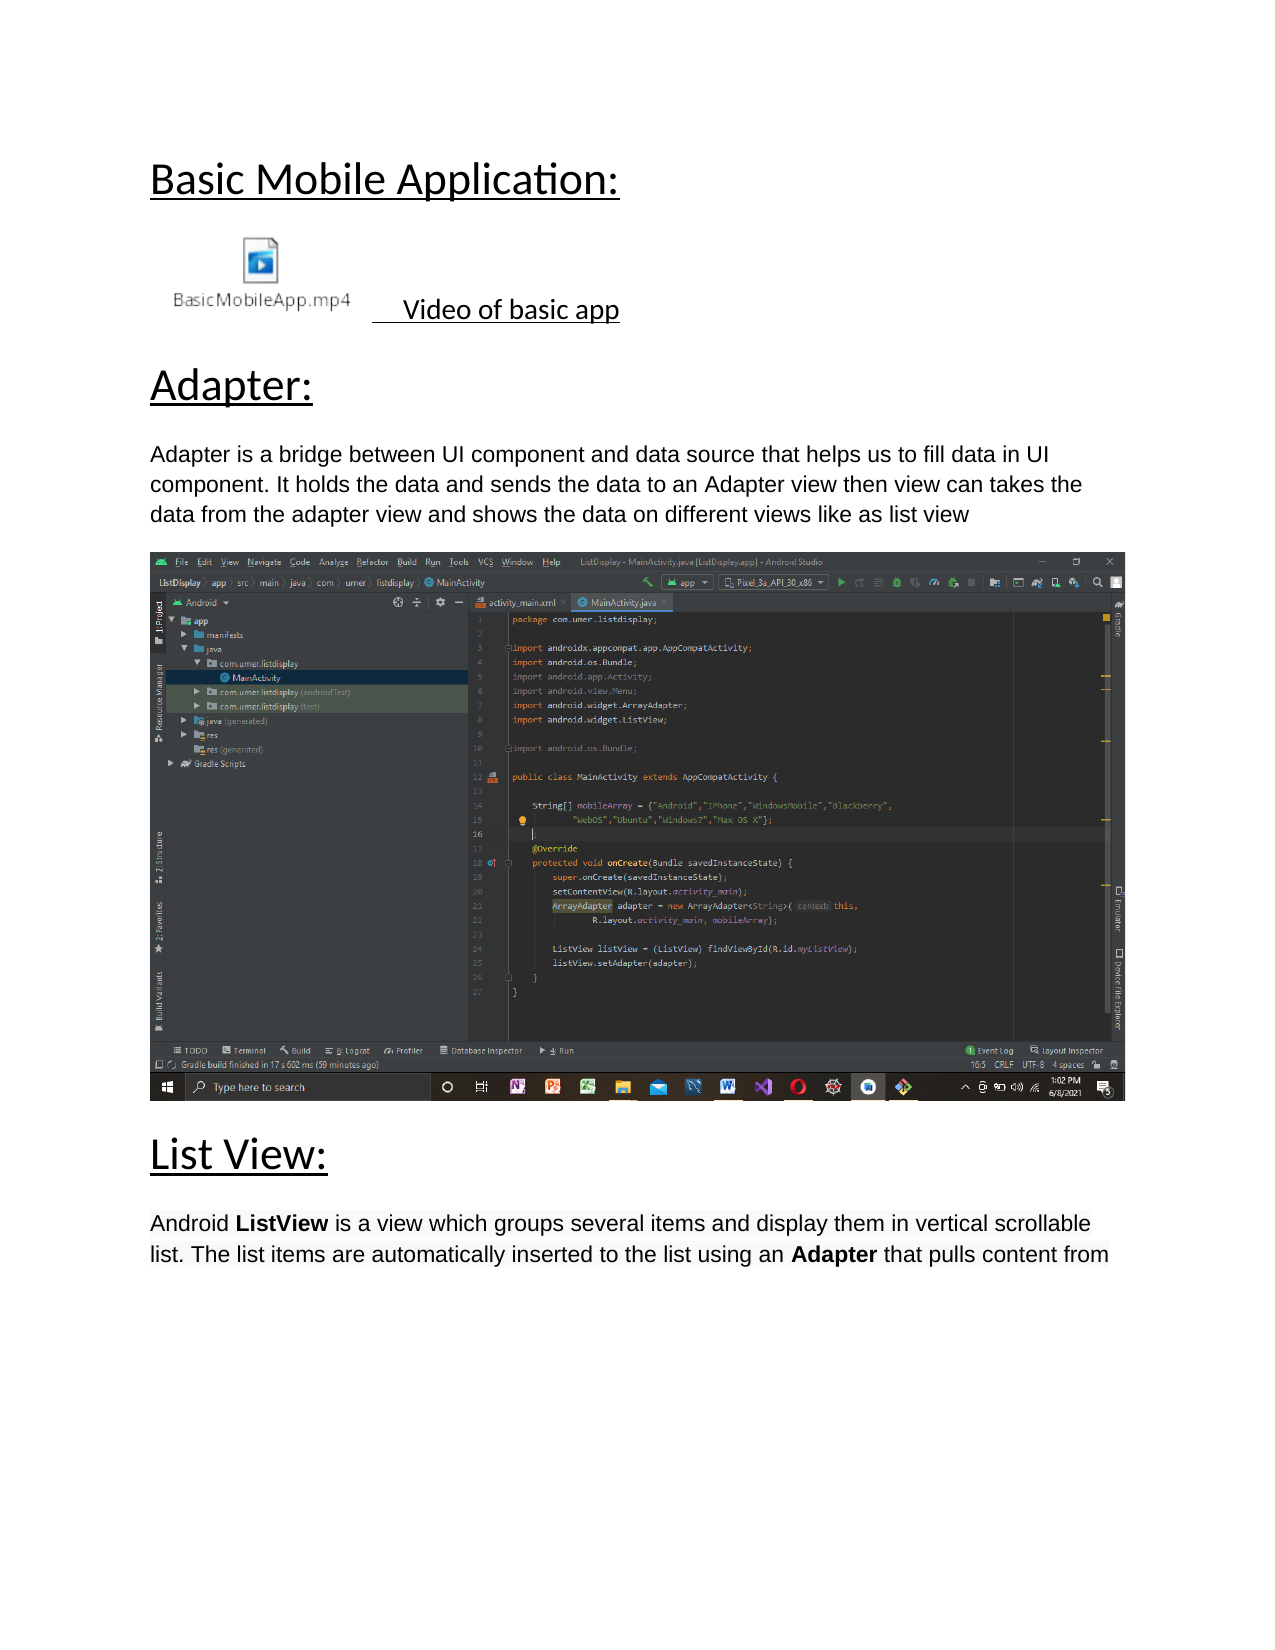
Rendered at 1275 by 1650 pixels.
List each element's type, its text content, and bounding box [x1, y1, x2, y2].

text Video of basic app [150, 235, 1125, 326]
picture [150, 552, 1125, 1101]
text Adapter: [150, 356, 1125, 411]
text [150, 1210, 1125, 1267]
text Adapter is a bridge between UI component and data source that helps us to fill data in UI component. It holds the data and sends the data to an Adapter view then view can takes the data from the adapter view and shows the data on different views like as list view [150, 441, 1125, 527]
text Basic Mobile Application: [150, 150, 1125, 206]
text List View: [150, 1125, 1125, 1181]
